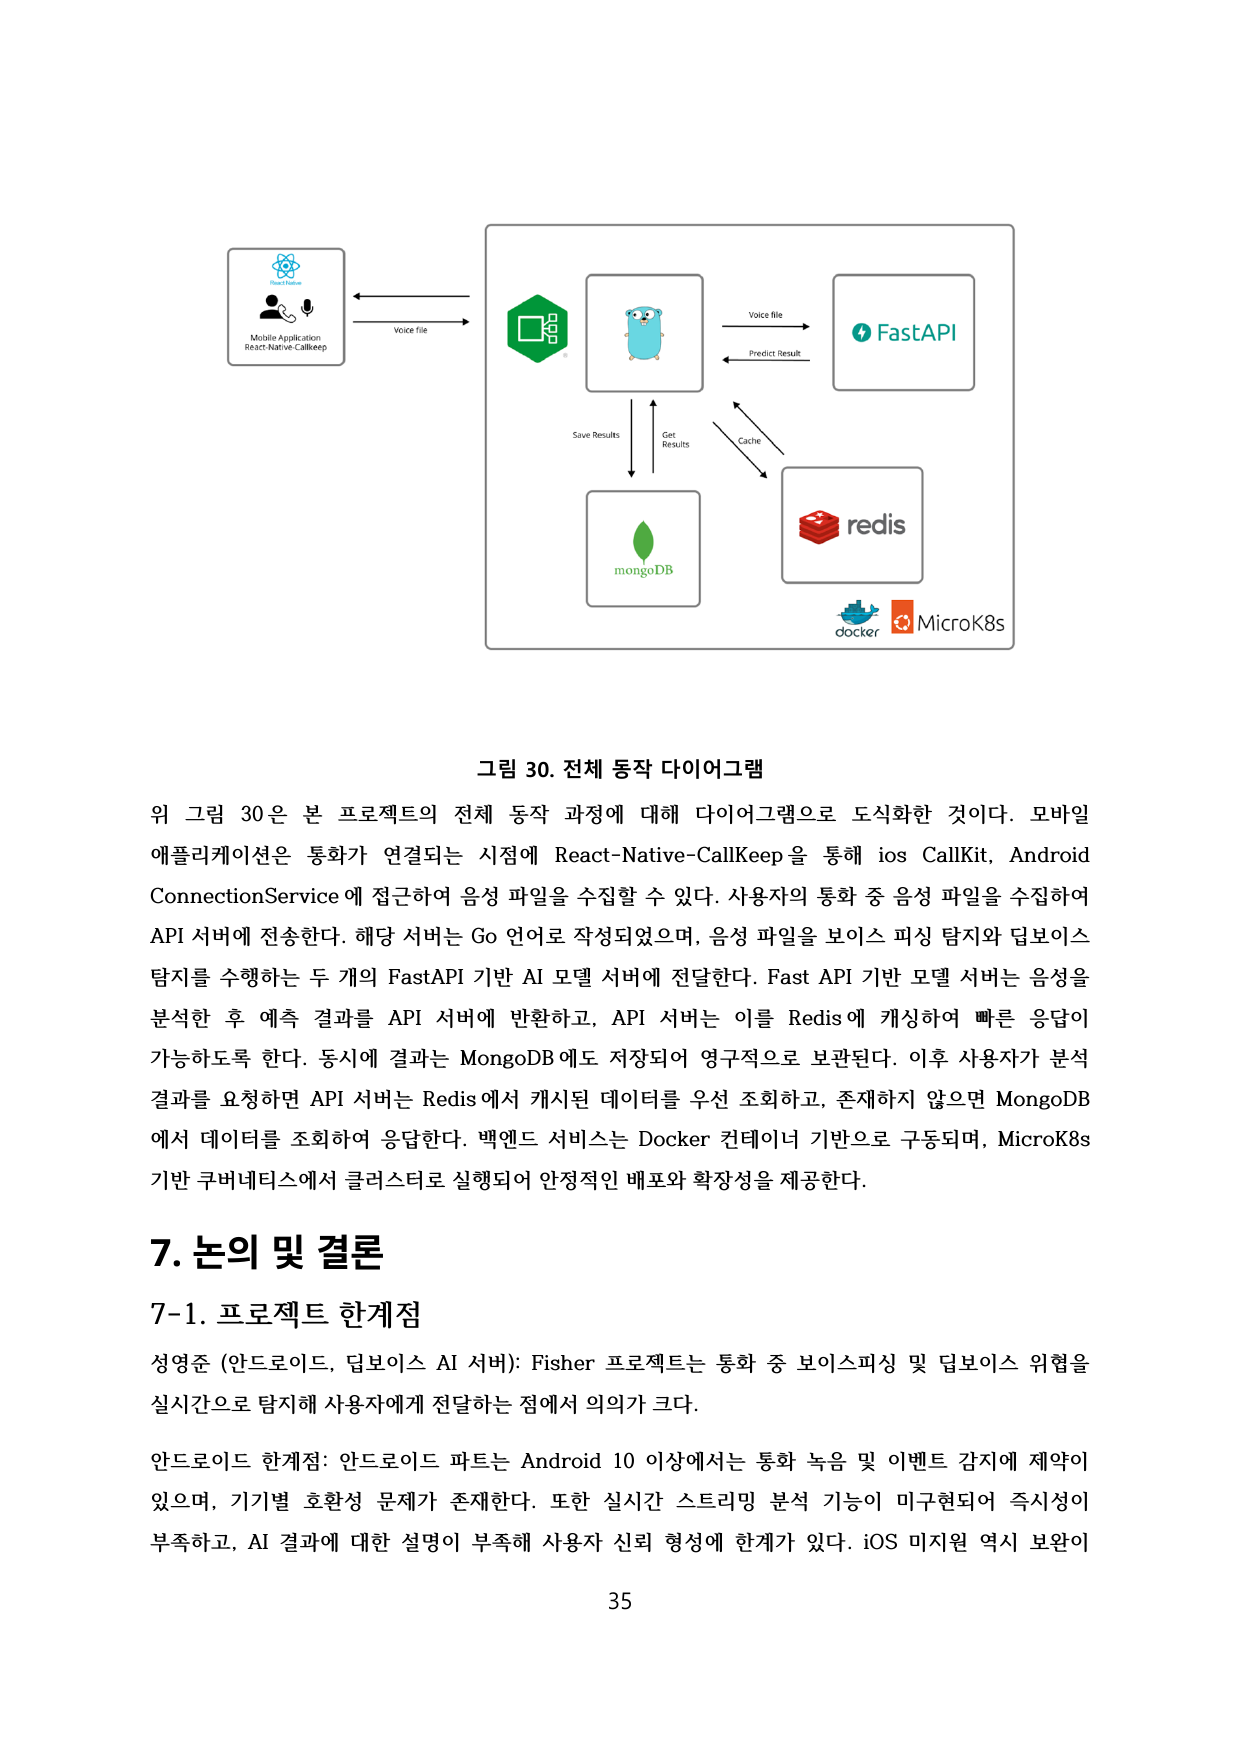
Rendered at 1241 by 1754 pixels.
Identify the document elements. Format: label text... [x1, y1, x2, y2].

text 위 그림 30은 본 프로젝트의 전체 동작 과정에 대해 다이어그램으로 도식화한 것이다. 모바일 애플리케이션은 통화가 연결되는 시점에 React-Native-CallKeep을 통해 ios CallKit, Android ConnectionService에 접근하여 음성 파일을 수집할 수 있다. 사용자의 통화 중 음성 파일을 수집하여 API 서버에 전송한다. 해당 서버는 Go 언어로 작성되었으며, 음성 파일을 보이스 피싱 탐지와 딥보이스 탐지를 수행하는 두 개의 FastAPI 기반 AI 모델 서버에 전달한다. Fast API 기반 모델 서버는 음성을 분석한 후 예측 결과를 API 서버에 반환하고, API 서버는 이를 Redis에 캐싱하여 빠른 응답이 가능하도록 한다. 동시에 결과는 MongoDB에도 저장되어 영구적으로 보관된다. 이후 사용자가 분석 결과를 요청하면 API 서버는 Redis에서 캐시된 데이터를 우선 조회하고, 존재하지 않으면 MongoDB에서 데이터를 조회하여 응답한다. 백엔드 서비스는 Docker 컨테이너 기반으로 구동되며, MicroK8s 기반 쿠버네티스에서 클러스터로 실행되어 안정적인 배포와 확장성을 제공한다. [150, 799, 1090, 1192]
text 7. 논의 및 결론 [150, 1222, 1090, 1277]
picture [150, 150, 1091, 724]
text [150, 1446, 1090, 1554]
text 성영준 (안드로이드, 딥보이스 AI 서버): Fisher 프로젝트는 통화 중 보이스피싱 및 딥보이스 위협을 실시간으로 탐지해 사용자에게 전달하는 점에서 의의가 크다. [150, 1348, 1090, 1416]
text 7-1. 프로젝트 한계점 [150, 1293, 1090, 1331]
text 그림 30. 전체 동작 다이어그램 [150, 755, 1090, 783]
